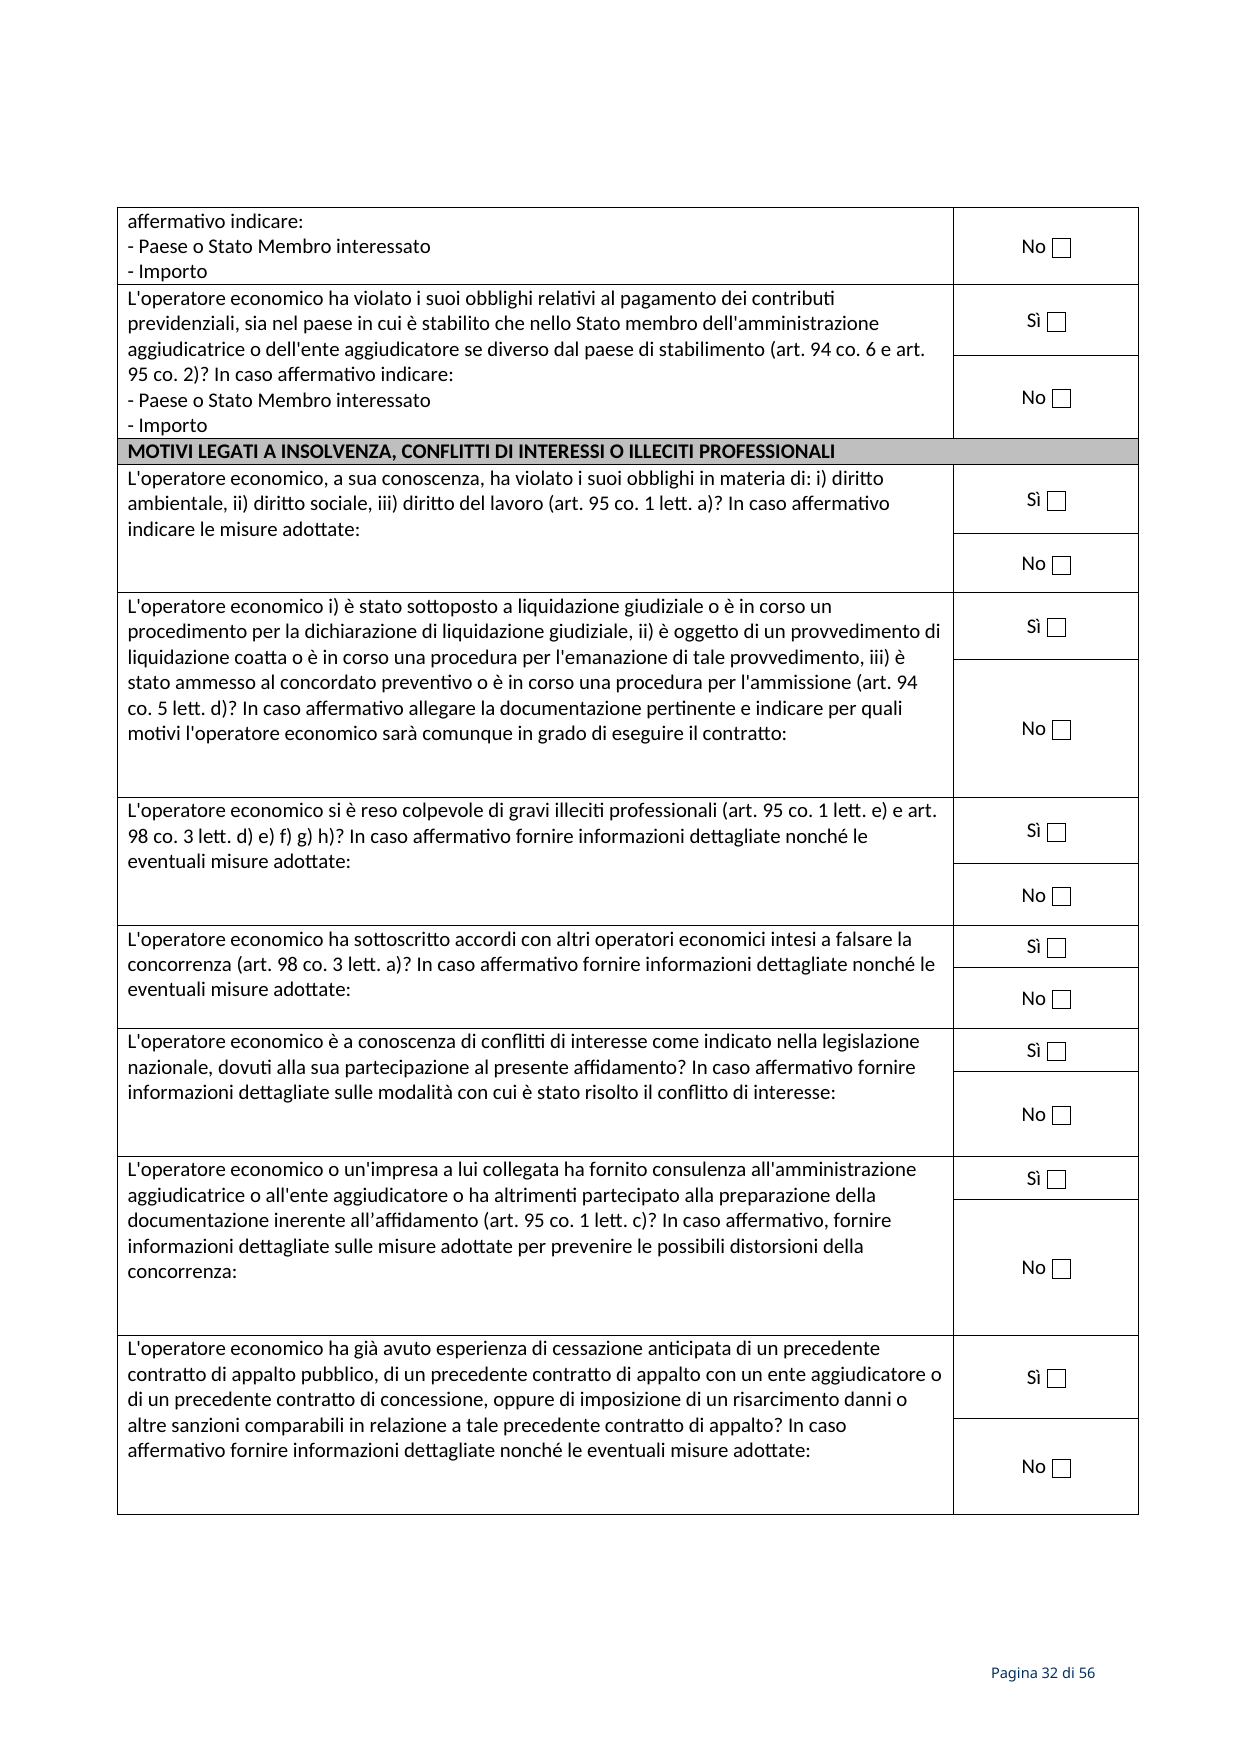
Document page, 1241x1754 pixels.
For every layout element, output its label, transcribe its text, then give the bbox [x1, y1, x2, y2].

table_cell Sì [954, 285, 1138, 355]
table_cell MOTIVI LEGATI A INSOLVENZA, CONFLITTI DI INTERESSI O ILLECITI PROFESSIONALI [118, 439, 1138, 464]
table_cell No [954, 864, 1138, 925]
table_cell No [954, 968, 1138, 1027]
table_cell Sì [954, 926, 1138, 967]
table_cell No [954, 1072, 1138, 1156]
table_cell L'operatore economico si è reso colpevole di gravi illeciti professionali (art. 95 co. 1 lett. e) e art. 98 co. 3 lett. d) e) f) g) h)? In caso affermativo fornire informazioni dettagliate nonché le eventuali misure adottate: [118, 798, 953, 925]
table_cell No [954, 1200, 1138, 1334]
table_cell L'operatore economico ha già avuto esperienza di cessazione anticipata di un precedente contratto di appalto pubblico, di un precedente contratto di appalto con un ente aggiudicatore o di un precedente contratto di concessione, oppure di imposizione di un risarcimento danni o altre sanzioni comparabili in relazione a tale precedente contratto di appalto? In caso affermativo fornire informazioni dettagliate nonché le eventuali misure adottate: [118, 1336, 953, 1513]
table_cell Sì [954, 1029, 1138, 1071]
table_cell L'operatore economico, a sua conoscenza, ha violato i suoi obblighi in materia di: i) diritto ambientale, ii) diritto sociale, iii) diritto del lavoro (art. 95 co. 1 lett. a)? In caso affermativo indicare le misure adottate: [118, 465, 953, 592]
table_cell Sì [954, 465, 1138, 533]
table_cell L'operatore economico o un'impresa a lui collegata ha fornito consulenza all'amministrazione aggiudicatrice o all'ente aggiudicatore o ha altrimenti partecipato alla preparazione della documentazione inerente all’affidamento (art. 95 co. 1 lett. c)? In caso affermativo, fornire informazioni dettagliate sulle misure adottate per prevenire le possibili distorsioni della concorrenza: [118, 1157, 953, 1334]
table_cell No [954, 1419, 1138, 1513]
table_cell Sì [954, 593, 1138, 658]
table_cell L'operatore economico ha violato i suoi obblighi relativi al pagamento dei contributi previdenziali, sia nel paese in cui è stabilito che nello Stato membro dell'amministrazione aggiudicatrice o dell'ente aggiudicatore se diverso dal paese di stabilimento (art. 94 co. 6 e art. 95 co. 2)? In caso affermativo indicare: - Paese o Stato Membro interessato - Importo [118, 285, 953, 438]
table_cell No [954, 534, 1138, 592]
table_cell No [954, 356, 1138, 438]
table_cell L'operatore economico è a conoscenza di conflitti di interesse come indicato nella legislazione nazionale, dovuti alla sua partecipazione al presente affidamento? In caso affermativo fornire informazioni dettagliate sulle modalità con cui è stato risolto il conflitto di interesse: [118, 1029, 953, 1156]
table_cell Sì [954, 1157, 1138, 1199]
table_cell L'operatore economico i) è stato sottoposto a liquidazione giudiziale o è in corso un procedimento per la dichiarazione di liquidazione giudiziale, ii) è oggetto di un provvedimento di liquidazione coatta o è in corso una procedura per l'emanazione di tale provvedimento, iii) è stato ammesso al concordato preventivo o è in corso una procedura per l'ammissione (art. 94 co. 5 lett. d)? In caso affermativo allegare la documentazione pertinente e indicare per quali motivi l'operatore economico sarà comunque in grado di eseguire il contratto: [118, 593, 953, 797]
table_cell Sì [954, 1336, 1138, 1418]
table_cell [118, 208, 953, 284]
table_cell No [954, 660, 1138, 797]
table_cell L'operatore economico ha sottoscritto accordi con altri operatori economici intesi a falsare la concorrenza (art. 98 co. 3 lett. a)? In caso affermativo fornire informazioni dettagliate nonché le eventuali misure adottate: [118, 926, 953, 1027]
table_cell Sì [954, 798, 1138, 863]
table_cell No [954, 208, 1138, 284]
